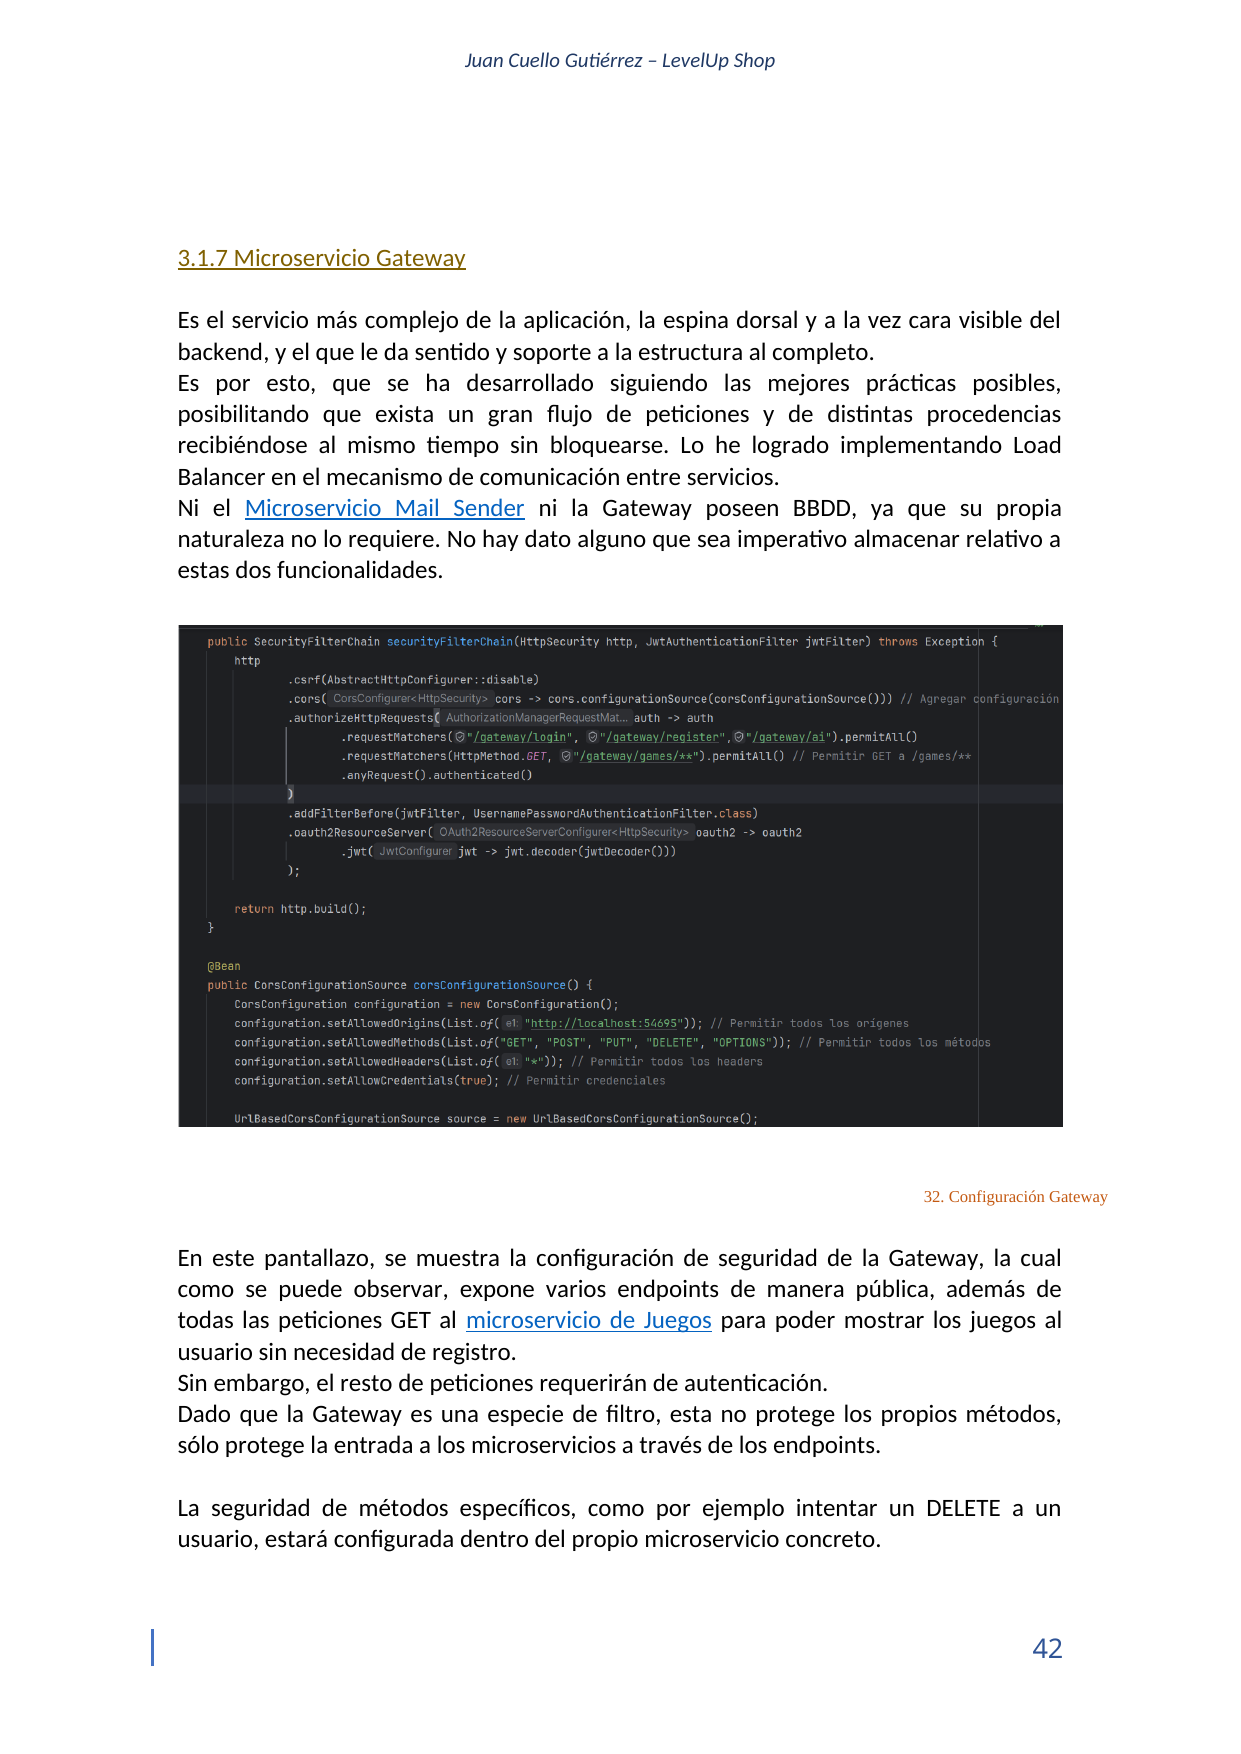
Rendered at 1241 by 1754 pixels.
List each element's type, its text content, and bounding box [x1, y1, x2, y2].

text Sin embargo, el resto de peticiones requerirán de autenticación. [177, 1366, 1063, 1398]
picture [178, 625, 1063, 1127]
text Es por esto, que se ha desarrollado siguiendo las mejores prácticas posibles, posibilitando que exista un gran flujo de peticiones y de distintas procedencias recibiéndose al mismo tiempo sin bloquearse. Lo he logrado implementando Load Balancer en el mecanismo de comunicación entre servicios. [177, 366, 1063, 491]
text Dado que la Gateway es una especie de filtro, esta no protege los propios métodos, sólo protege la entrada a los microservicios a través de los endpoints. [177, 1398, 1063, 1460]
text En este pantallazo, se muestra la configuración de seguridad de la Gateway, la cual como se puede observar, expone varios endpoints de manera pública, además de todas las peticiones GET al microservicio de Juegos para poder mostrar los juegos al usuario sin necesidad de registro. [177, 1241, 1063, 1366]
text Ni el Microservicio Mail Sender ni la Gateway poseen BBDD, ya que su propia naturaleza no lo requiere. No hay dato alguno que sea imperativo almacenar relativo a estas dos funcionalidades. [177, 491, 1063, 585]
text Es el servicio más complejo de la aplicación, la espina dorsal y a la vez cara visible del backend, y el que le da sentido y soporte a la estructura al completo. [177, 304, 1063, 366]
text La seguridad de métodos específicos, como por ejemplo intentar un DELETE a un usuario, estará configurada dentro del propio microservicio concreto. [177, 1491, 1063, 1554]
text 3.1.7 Microservicio Gateway [177, 241, 1063, 273]
